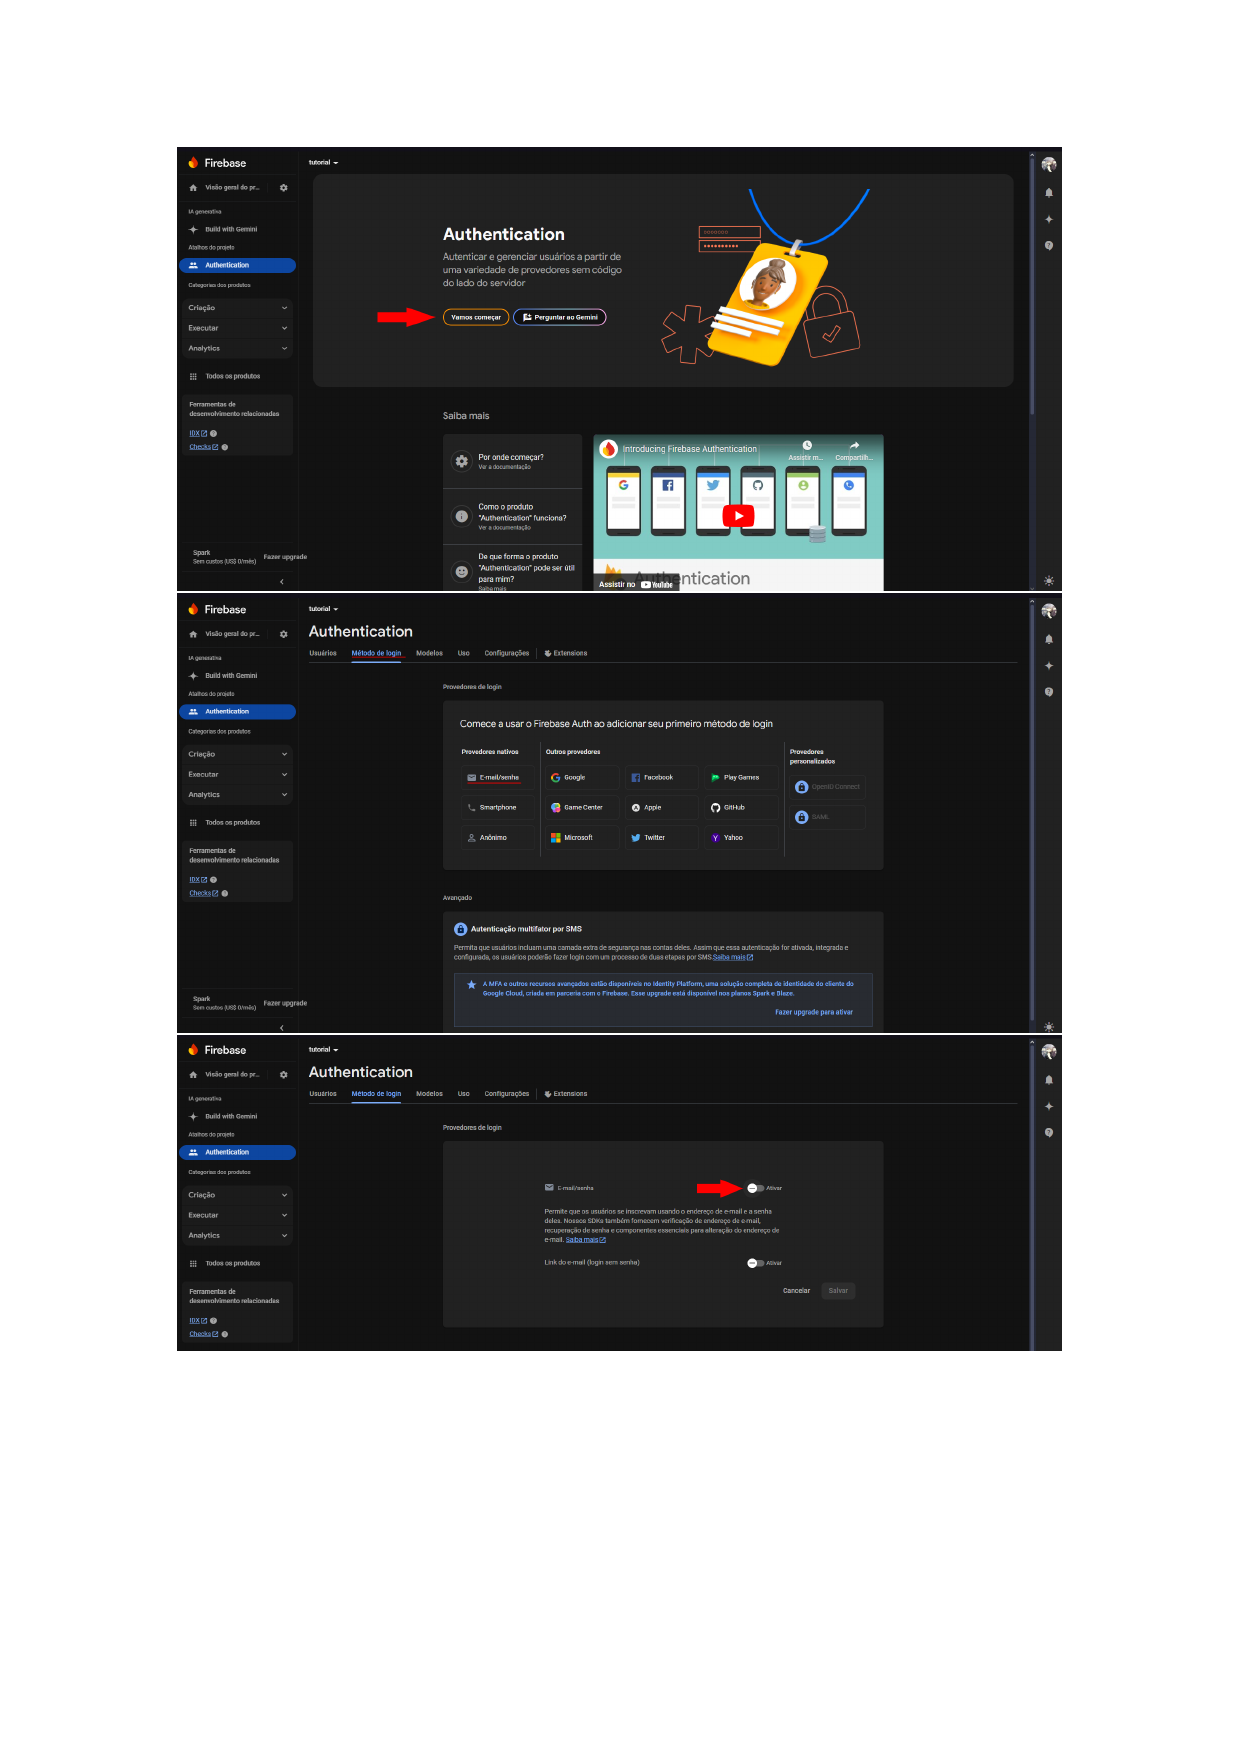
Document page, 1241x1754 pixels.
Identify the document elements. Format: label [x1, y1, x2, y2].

picture [177, 593, 1062, 1033]
picture [177, 1035, 1062, 1351]
picture [177, 147, 1062, 591]
